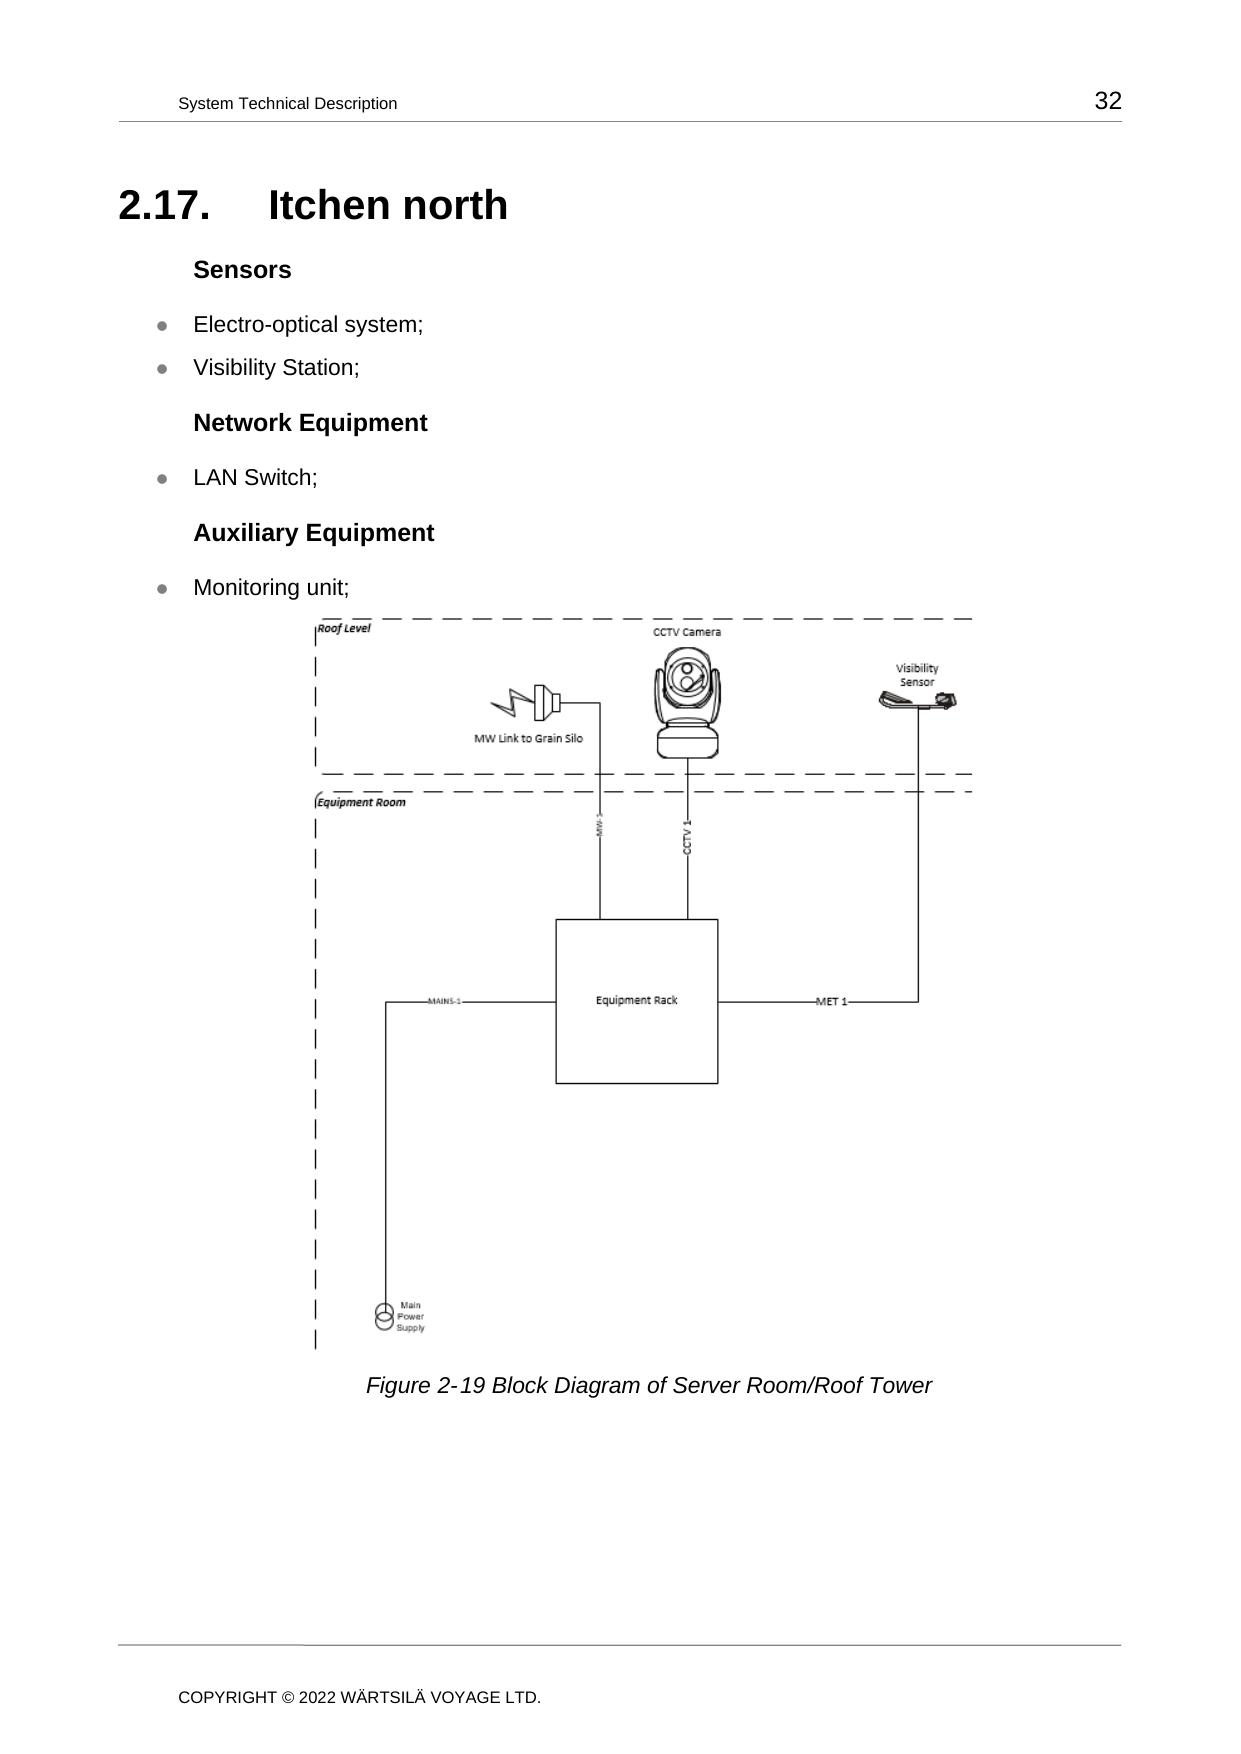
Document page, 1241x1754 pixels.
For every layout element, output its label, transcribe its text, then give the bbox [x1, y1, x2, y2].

subtitle Itchen north [118, 180, 1122, 228]
text Figure 2-19 Block Diagram of Server Room/Roof Tower [118, 1372, 1122, 1398]
list Network Equipment [193, 408, 1122, 437]
list Sensors [193, 255, 1122, 284]
list Monitoring unit; [156, 573, 1122, 600]
list Auxiliary Equipment [193, 518, 1122, 546]
list Electro-optical system; [156, 311, 1122, 338]
picture [305, 616, 973, 1356]
list LAN Switch; [156, 464, 1122, 491]
list Visibility Station; [156, 354, 1122, 381]
